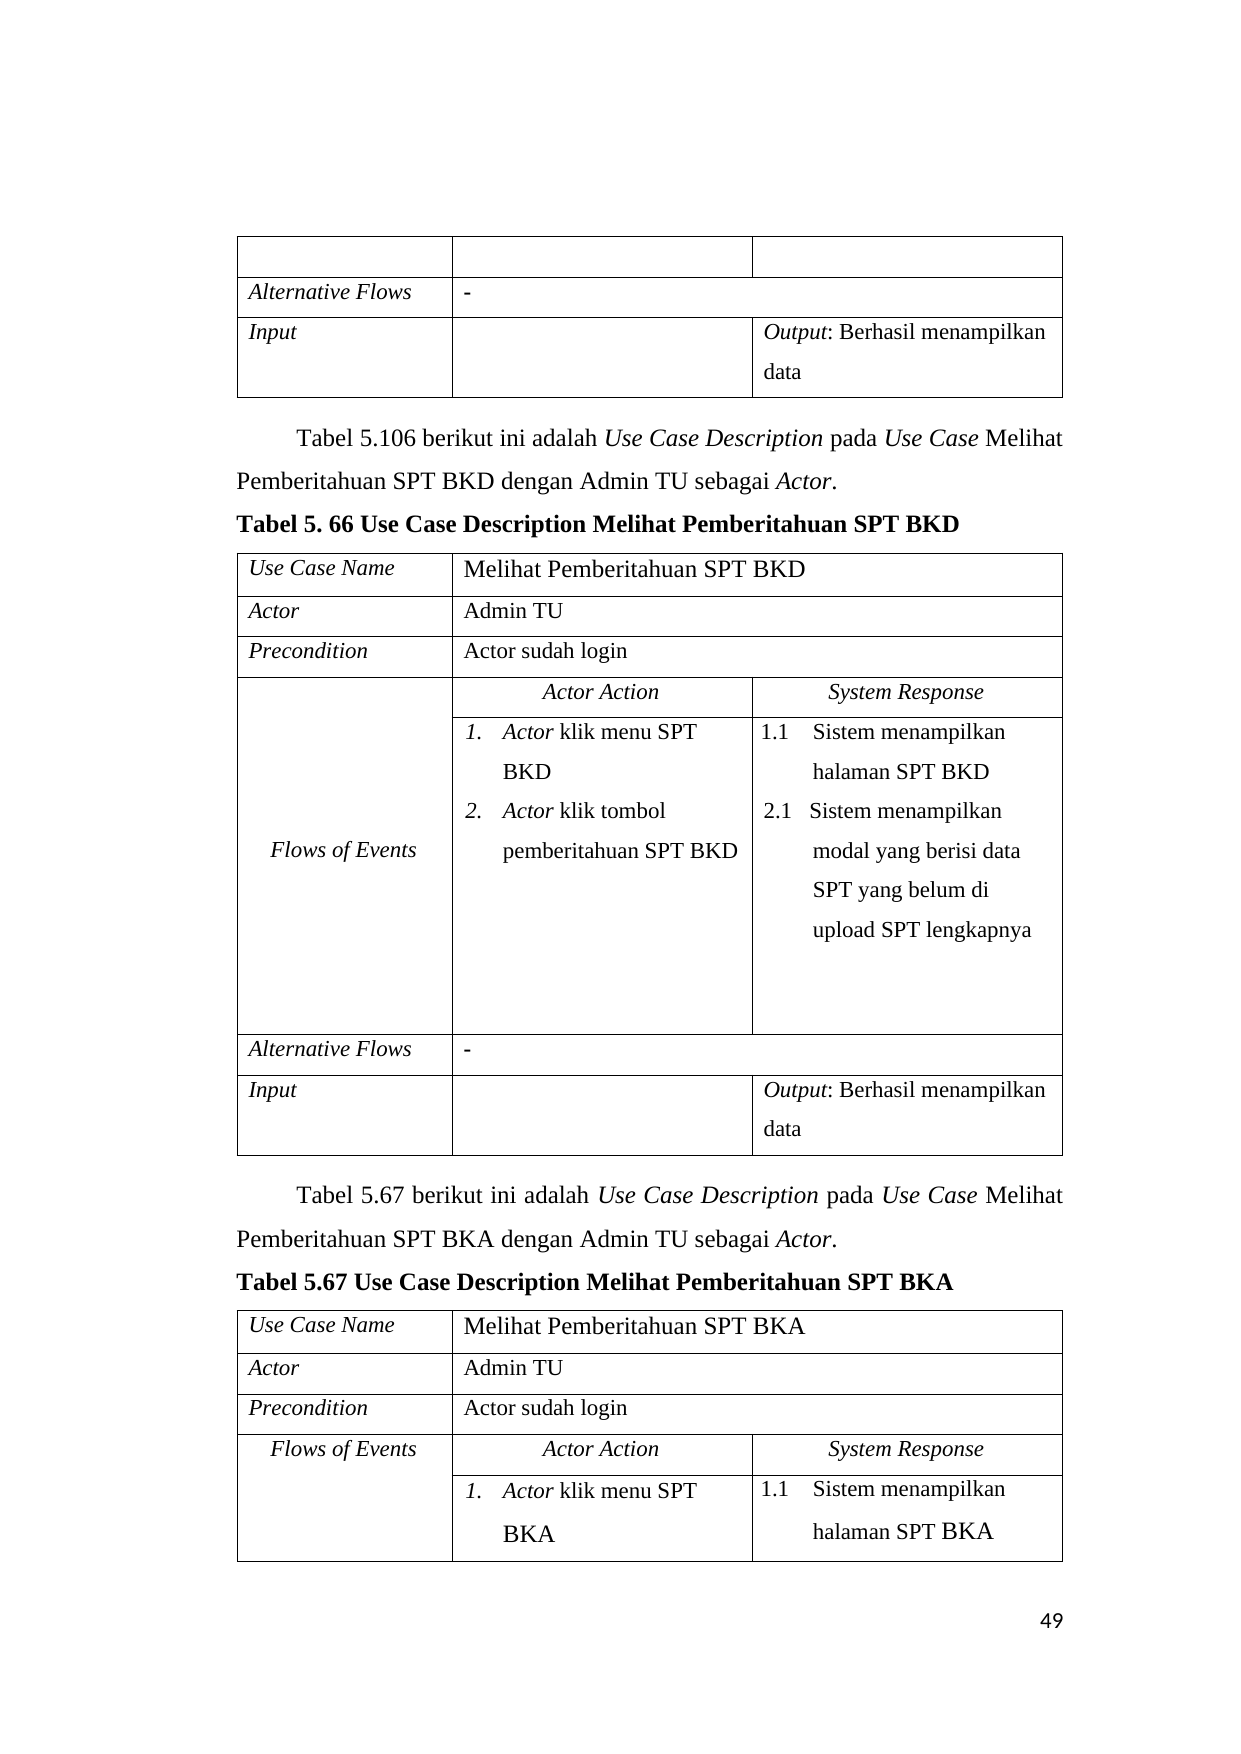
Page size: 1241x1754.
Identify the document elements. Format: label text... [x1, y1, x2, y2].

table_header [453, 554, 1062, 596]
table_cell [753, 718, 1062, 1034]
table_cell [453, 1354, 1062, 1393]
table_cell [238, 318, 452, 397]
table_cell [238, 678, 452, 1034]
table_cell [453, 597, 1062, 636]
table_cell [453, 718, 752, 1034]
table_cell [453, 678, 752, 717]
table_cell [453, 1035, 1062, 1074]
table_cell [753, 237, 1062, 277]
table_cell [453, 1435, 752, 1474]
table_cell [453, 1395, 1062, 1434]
text Tabel 5. 66 Use Case Description Melihat Pemberitahuan SPT BKD [236, 509, 1063, 538]
text Tabel 5.67 Use Case Description Melihat Pemberitahuan SPT BKA [236, 1267, 1063, 1296]
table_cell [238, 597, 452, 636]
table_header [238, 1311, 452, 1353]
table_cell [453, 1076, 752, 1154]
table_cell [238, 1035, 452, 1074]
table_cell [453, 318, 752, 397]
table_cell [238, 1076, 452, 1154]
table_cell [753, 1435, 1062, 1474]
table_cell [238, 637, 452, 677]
text Tabel 5.67 berikut ini adalah Use Case Description pada Use Case Melihat Pemberitahuan SPT BKA dengan Admin TU sebagai Actor. [236, 1181, 1063, 1252]
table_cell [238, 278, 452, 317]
text Tabel 5.106 berikut ini adalah Use Case Description pada Use Case Melihat Pemberitahuan SPT BKD dengan Admin TU sebagai Actor. [236, 423, 1063, 495]
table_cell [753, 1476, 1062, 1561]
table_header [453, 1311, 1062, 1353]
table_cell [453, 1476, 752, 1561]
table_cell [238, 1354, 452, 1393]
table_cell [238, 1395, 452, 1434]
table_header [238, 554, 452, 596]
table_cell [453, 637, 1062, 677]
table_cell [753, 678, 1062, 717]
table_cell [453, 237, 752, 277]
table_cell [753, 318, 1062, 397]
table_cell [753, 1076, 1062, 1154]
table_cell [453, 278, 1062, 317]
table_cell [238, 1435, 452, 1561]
